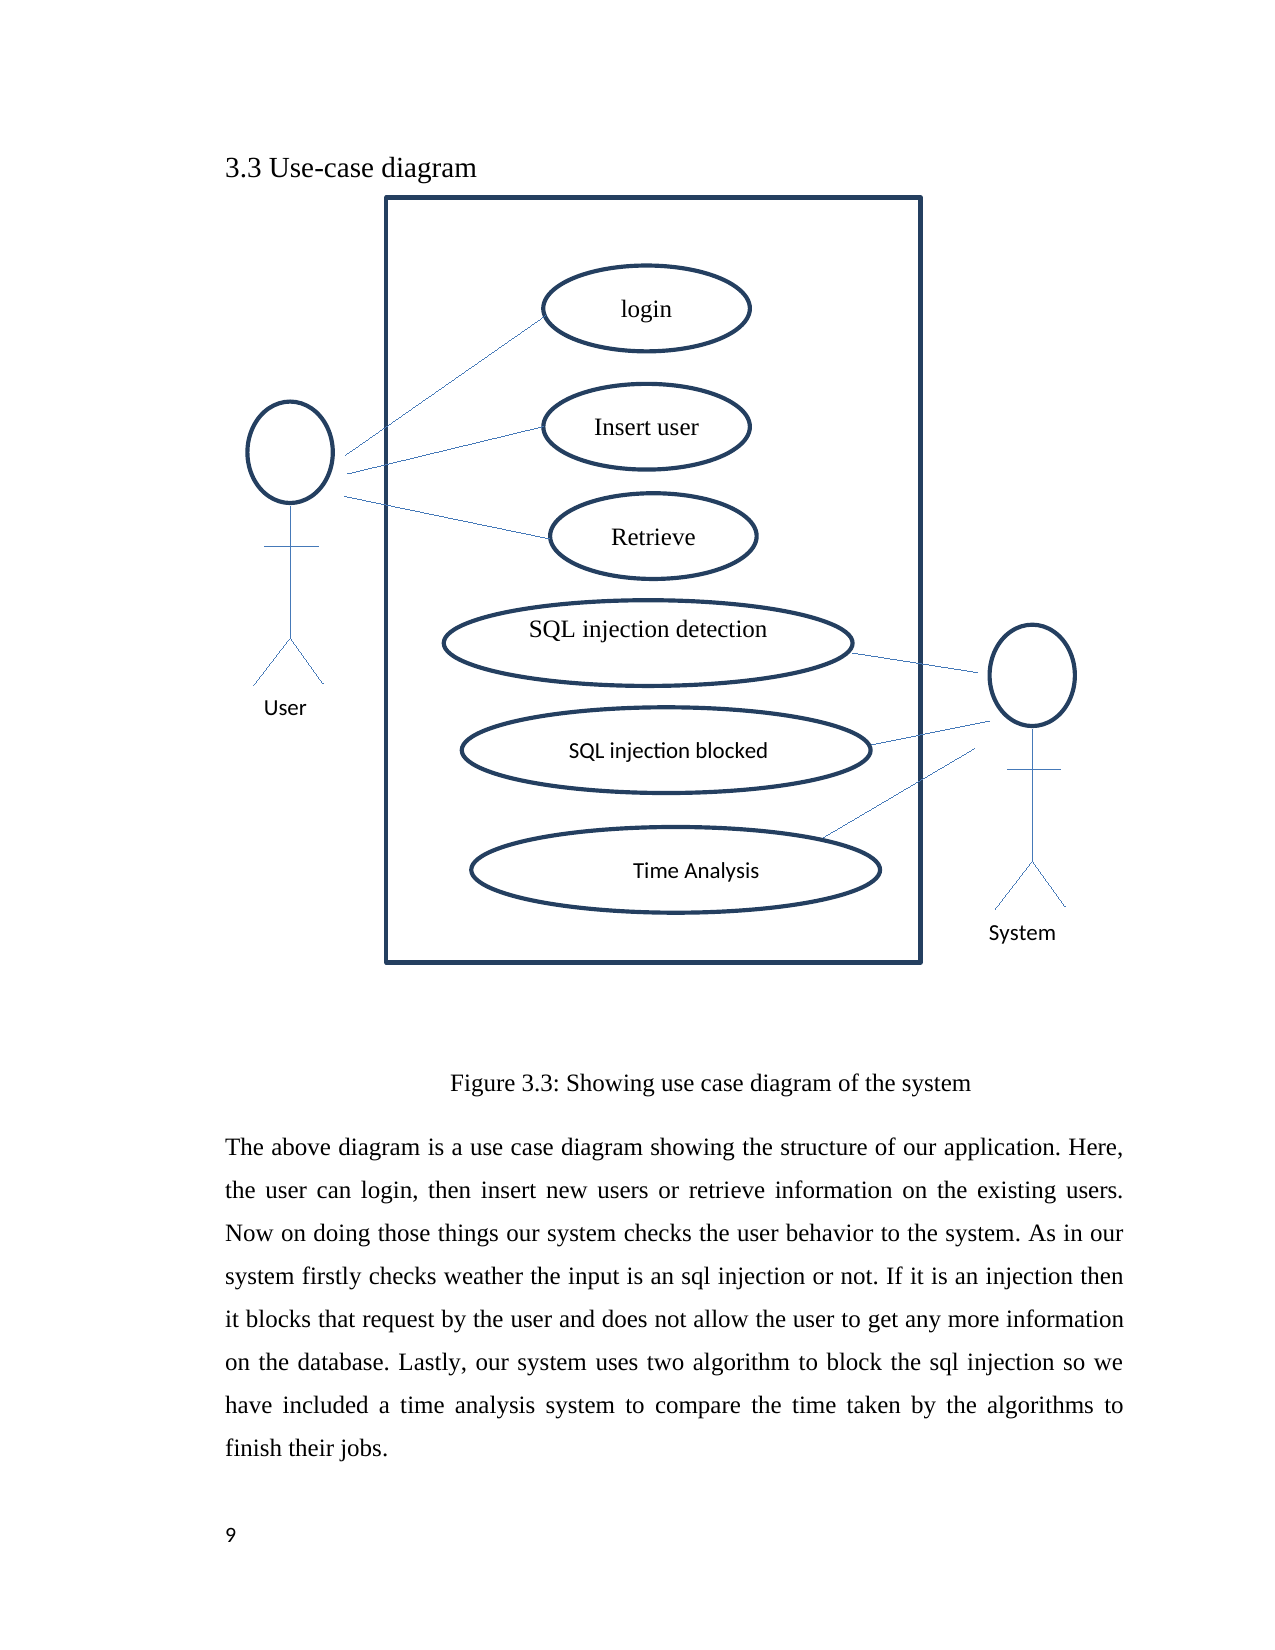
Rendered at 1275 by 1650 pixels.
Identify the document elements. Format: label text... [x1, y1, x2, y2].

text 3.3 Use-case diagram [225, 150, 1125, 1037]
text The above diagram is a use case diagram showing the structure of our application. Here, the user can login, then insert new users or retrieve information on the existing users. Now on doing those things our system checks the user behavior to the system. As in our system firstly checks weather the input is an sql injection or not. If it is an injection then it blocks that request by the user and does not allow the user to get any more information on the database. Lastly, our system uses two algorithm to block the sql injection so we have included a time analysis system to compare the time taken by the algorithms to finish their jobs. [225, 1132, 1125, 1462]
text Figure 3.3: Showing use case diagram of the system [375, 1068, 1125, 1096]
